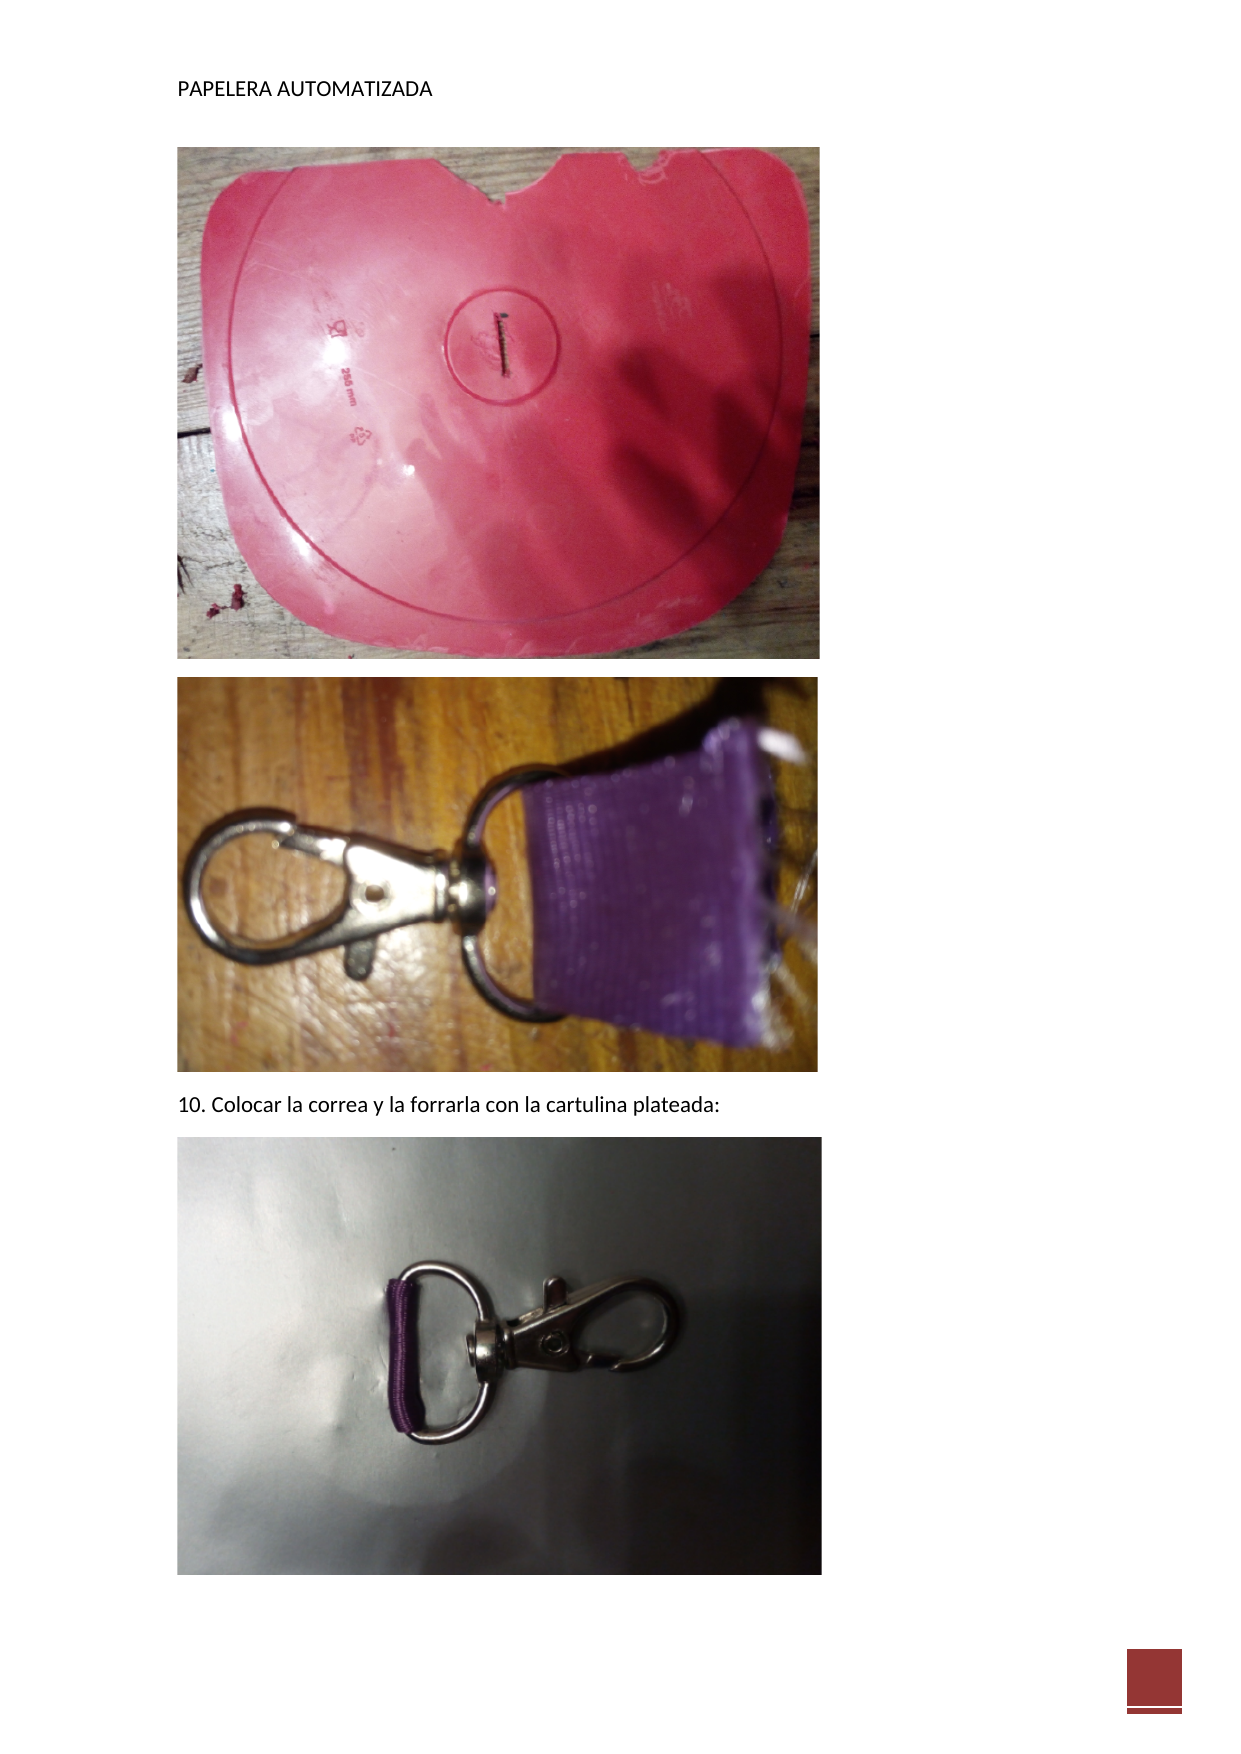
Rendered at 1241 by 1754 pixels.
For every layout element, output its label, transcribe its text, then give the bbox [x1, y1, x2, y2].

picture [177, 147, 820, 659]
text 10. Colocar la correa y la forrarla con la cartulina plateada: [177, 1090, 1063, 1118]
picture [177, 677, 818, 1072]
picture [177, 1137, 822, 1575]
